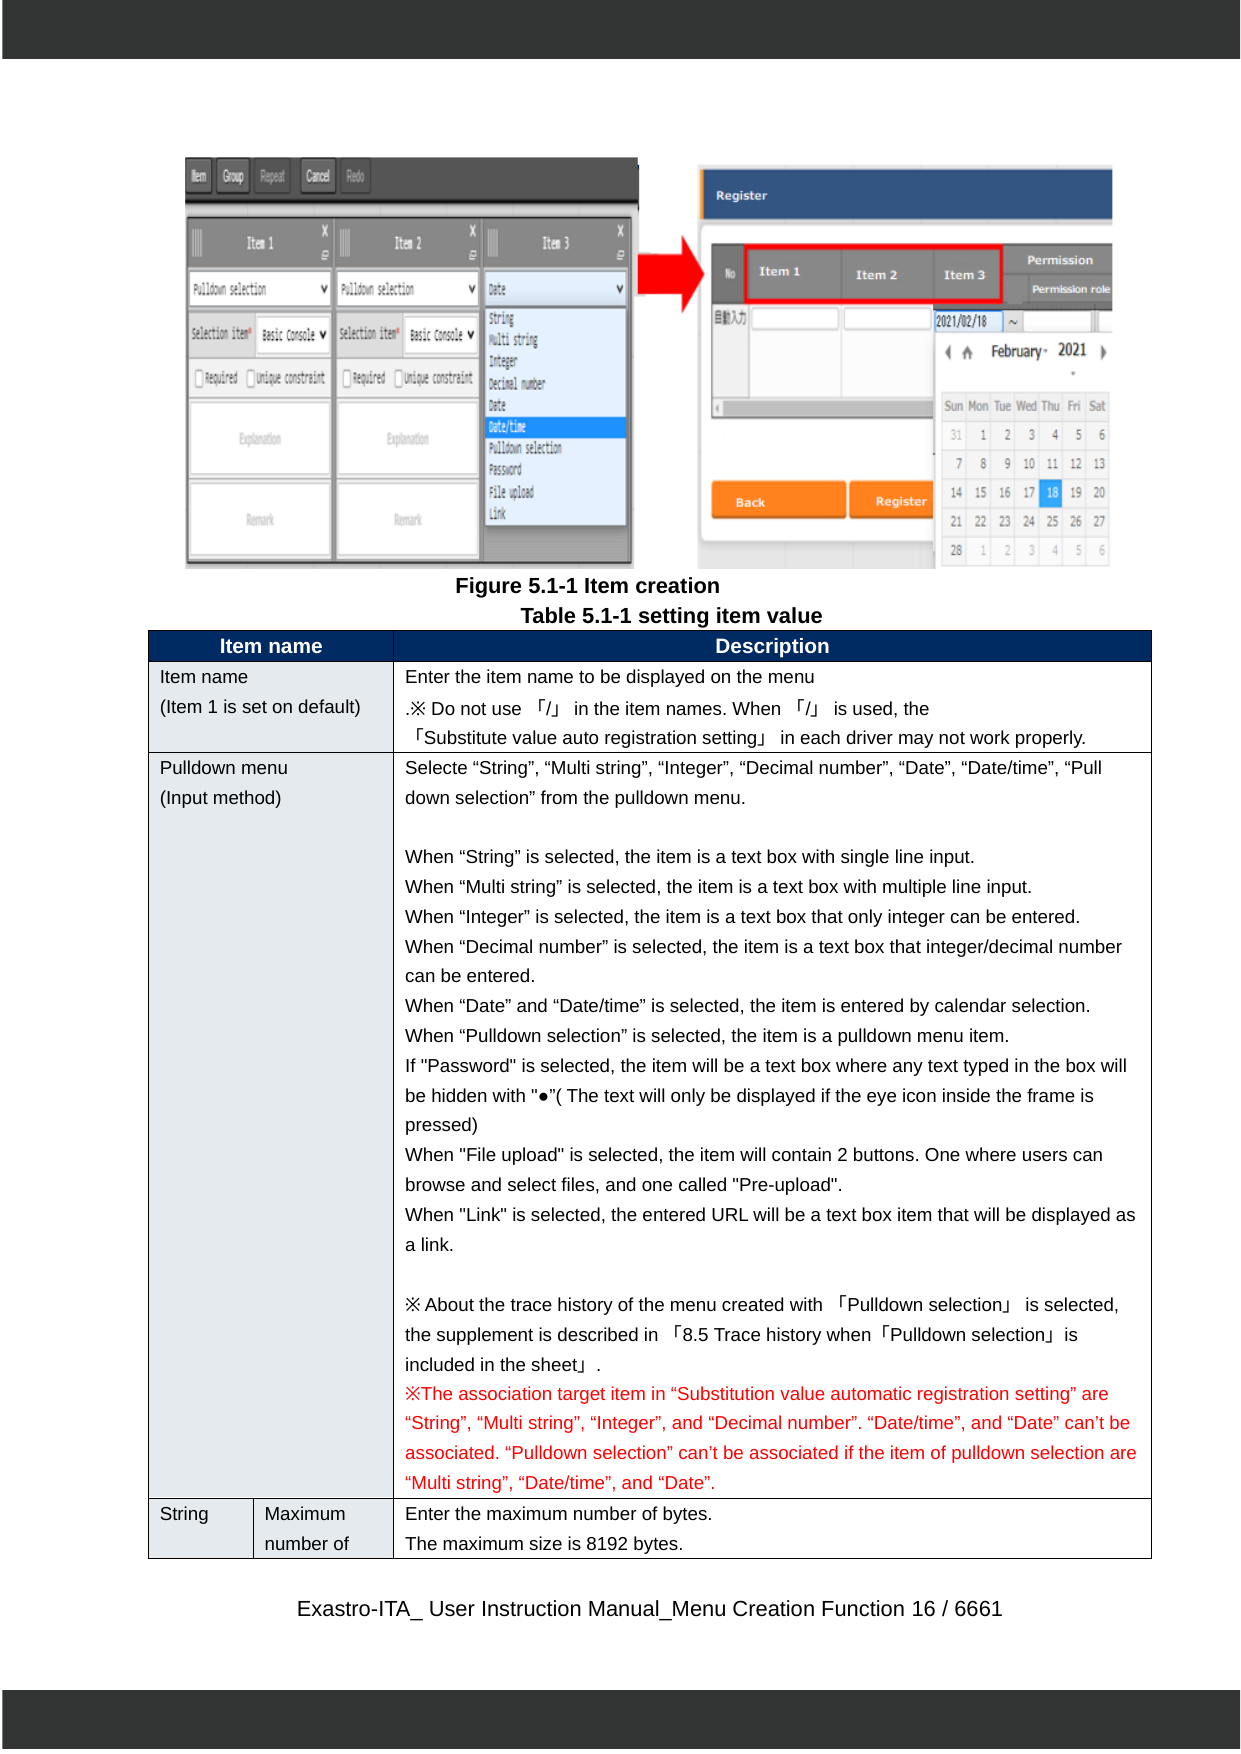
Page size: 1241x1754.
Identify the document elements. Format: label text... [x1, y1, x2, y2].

table_cell Item name (Item 1 is set on default) [149, 662, 393, 752]
table_cell Selecte “String”, “Multi string”, “Integer”, “Decimal number”, “Date”, “Date/time”, “Pull down selection” from the pulldown menu. When “String” is selected, the item is a text box with single line input. When “Multi string” is selected, the item is a text box with multiple line input. When “Integer” is selected, the item is a text box that only integer can be entered. When “Decimal number” is selected, the item is a text box that integer/decimal number can be entered. When “Date” and “Date/time” is selected, the item is entered by calendar selection. When “Pulldown selection” is selected, the item is a pulldown menu item. If "Password" is selected, the item will be a text box where any text typed in the box will be hidden with "●”( The text will only be displayed if the eye icon inside the frame is pressed) When "File upload" is selected, the item will contain 2 buttons. One where users can browse and select files, and one called "Pre-upload". When "Link" is selected, the entered URL will be a text box item that will be displayed as a link. ※ About the trace history of the menu created with 「Pulldown selection」 is selected, the supplement is described in 「8.5 Trace history when「Pulldown selection」is included in the sheet」. ※The association target item in “Substitution value automatic registration setting” are “String”, “Multi string”, “Integer”, and “Decimal number”. “Date/time”, and “Date” can’t be associated. “Pulldown selection” can’t be associated if the item of pulldown selection are “Multi string”, “Date/time”, and “Date”. [394, 753, 1151, 1497]
table_header Item name [149, 631, 393, 661]
picture [2, 0, 1241, 59]
table_cell Enter the item name to be displayed on the menu .※ Do not use 「/」 in the item names. When 「/」 is used, the 「Substitute value auto registration setting」 in each driver may not work properly. [394, 662, 1151, 752]
table_cell Pulldown menu (Input method) [149, 753, 393, 1497]
list Table 5.1-1 setting item value [191, 601, 1152, 630]
picture [184, 155, 1113, 569]
table_header Description [394, 631, 1151, 661]
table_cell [394, 1499, 1151, 1558]
table_cell String [149, 1499, 253, 1558]
picture [2, 1690, 1241, 1749]
list Figure 5.1-1 Item creation [279, 571, 1152, 601]
table_cell Maximum number of bytes [254, 1499, 393, 1558]
